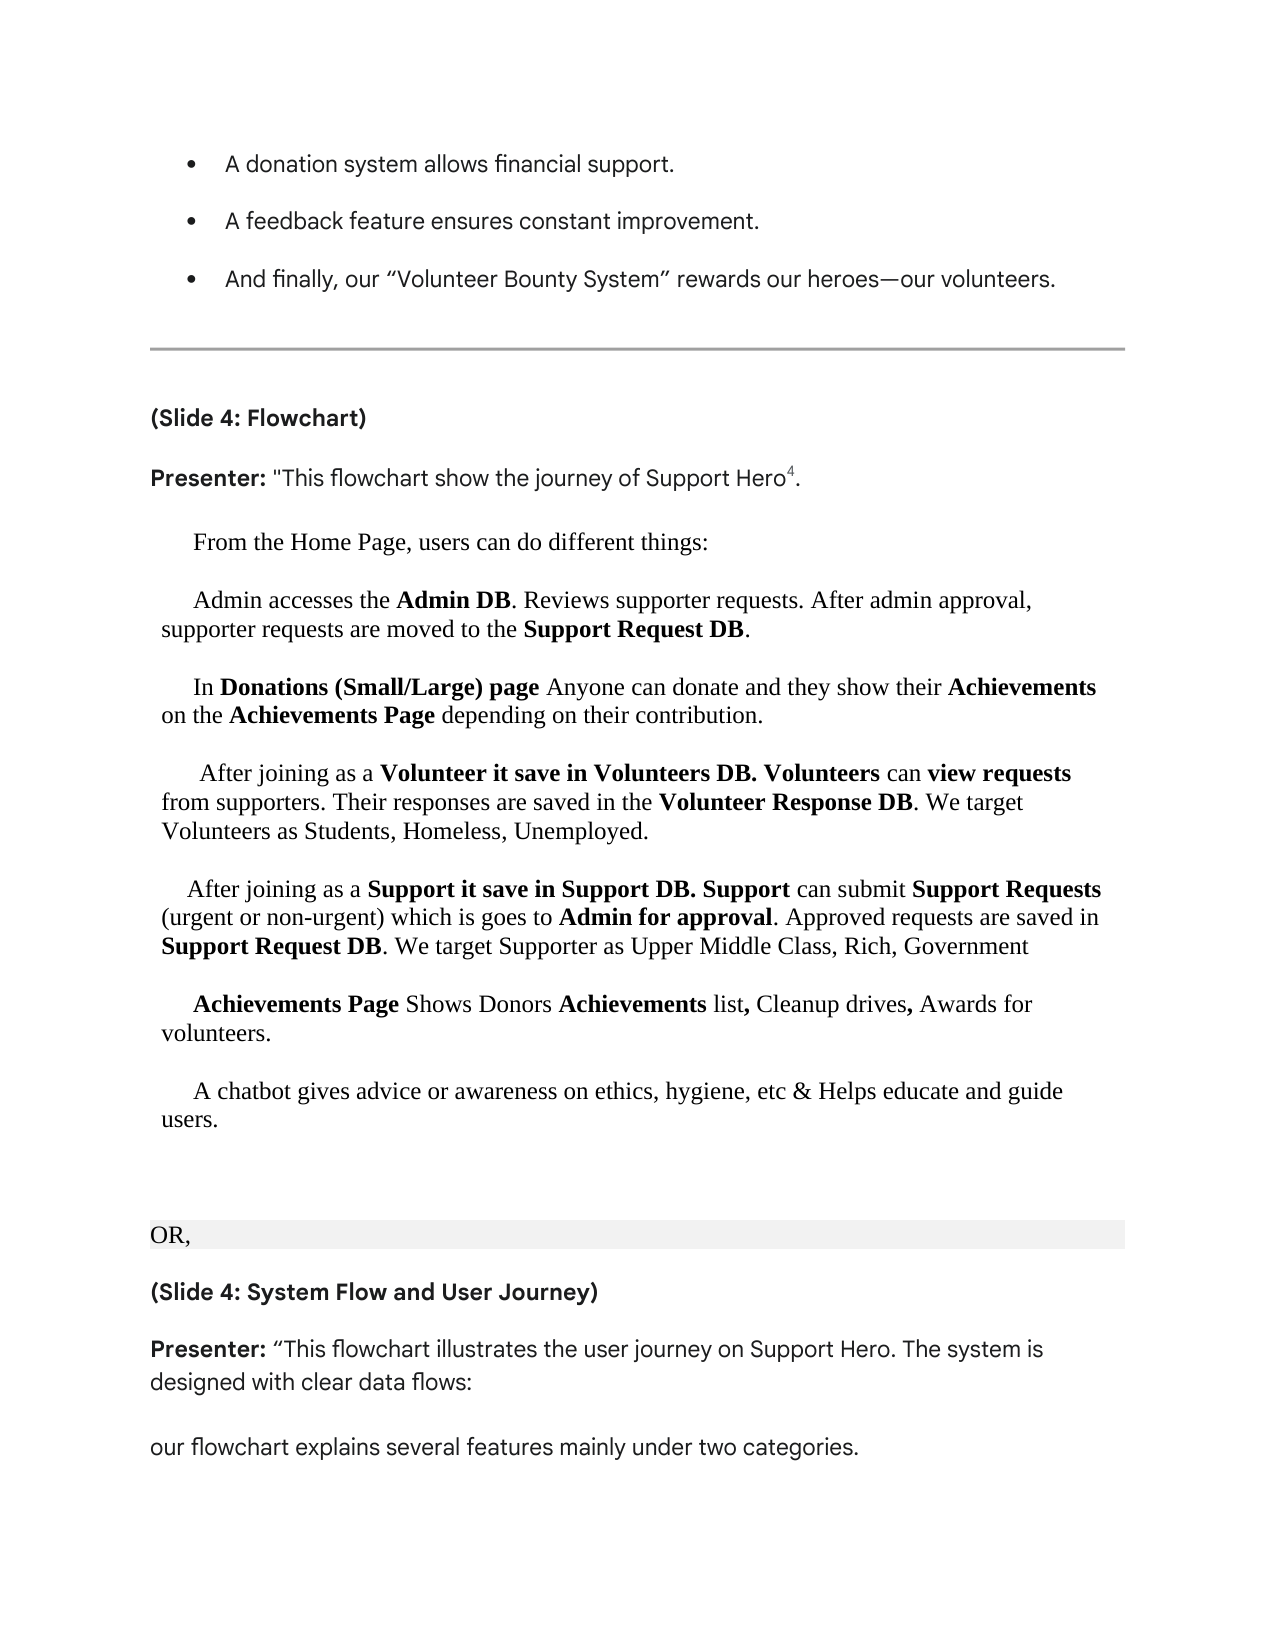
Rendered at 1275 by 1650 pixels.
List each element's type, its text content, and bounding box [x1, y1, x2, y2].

text  In Donations (Small/Large) page Anyone can donate and they show their Achievements on the Achievements Page depending on their contribution. [161, 672, 1125, 729]
text (Slide 4: System Flow and User Journey) [150, 1278, 1125, 1307]
text  A chatbot gives advice or awareness on ethics, hygiene, etc & Helps educate and guide users. [161, 1076, 1125, 1133]
text  Admin accesses the Admin DB. Reviews supporter requests. After admin approval, supporter requests are moved to the Support Request DB. [161, 585, 1125, 642]
list A donation system allows financial support. [187, 150, 1125, 179]
text Presenter: “This flowchart illustrates the user journey on Support Hero. The system is designed with clear data flows: our flowchart explains several features mainly under two categories. [150, 1336, 1125, 1462]
text  After joining as a Support it save in Support DB. Support can submit Support Requests (urgent or non-urgent) which is goes to Admin for approval. Approved requests are saved in Support Request DB. We target Supporter as Upper Middle Class, Rich, Government [161, 874, 1125, 960]
text (Slide 4: Flowchart) [150, 404, 1125, 433]
text  From the Home Page, users can do different things: [161, 527, 1125, 556]
list And finally, our “Volunteer Bounty System” rewards our heroes—our volunteers. [187, 265, 1125, 294]
text  After joining as a Volunteer it save in Volunteers DB. Volunteers can view requests from supporters. Their responses are saved in the Volunteer Response DB. We target Volunteers as Students, Homeless, Unemployed. [161, 758, 1125, 844]
text Presenter: "This flowchart show the journey of Support Hero4. [150, 462, 1125, 493]
text  Achievements Page Shows Donors Achievements list, Cleanup drives, Awards for volunteers. [161, 989, 1125, 1047]
text OR, [150, 1220, 1125, 1249]
list A feedback feature ensures constant improvement. [187, 207, 1125, 236]
